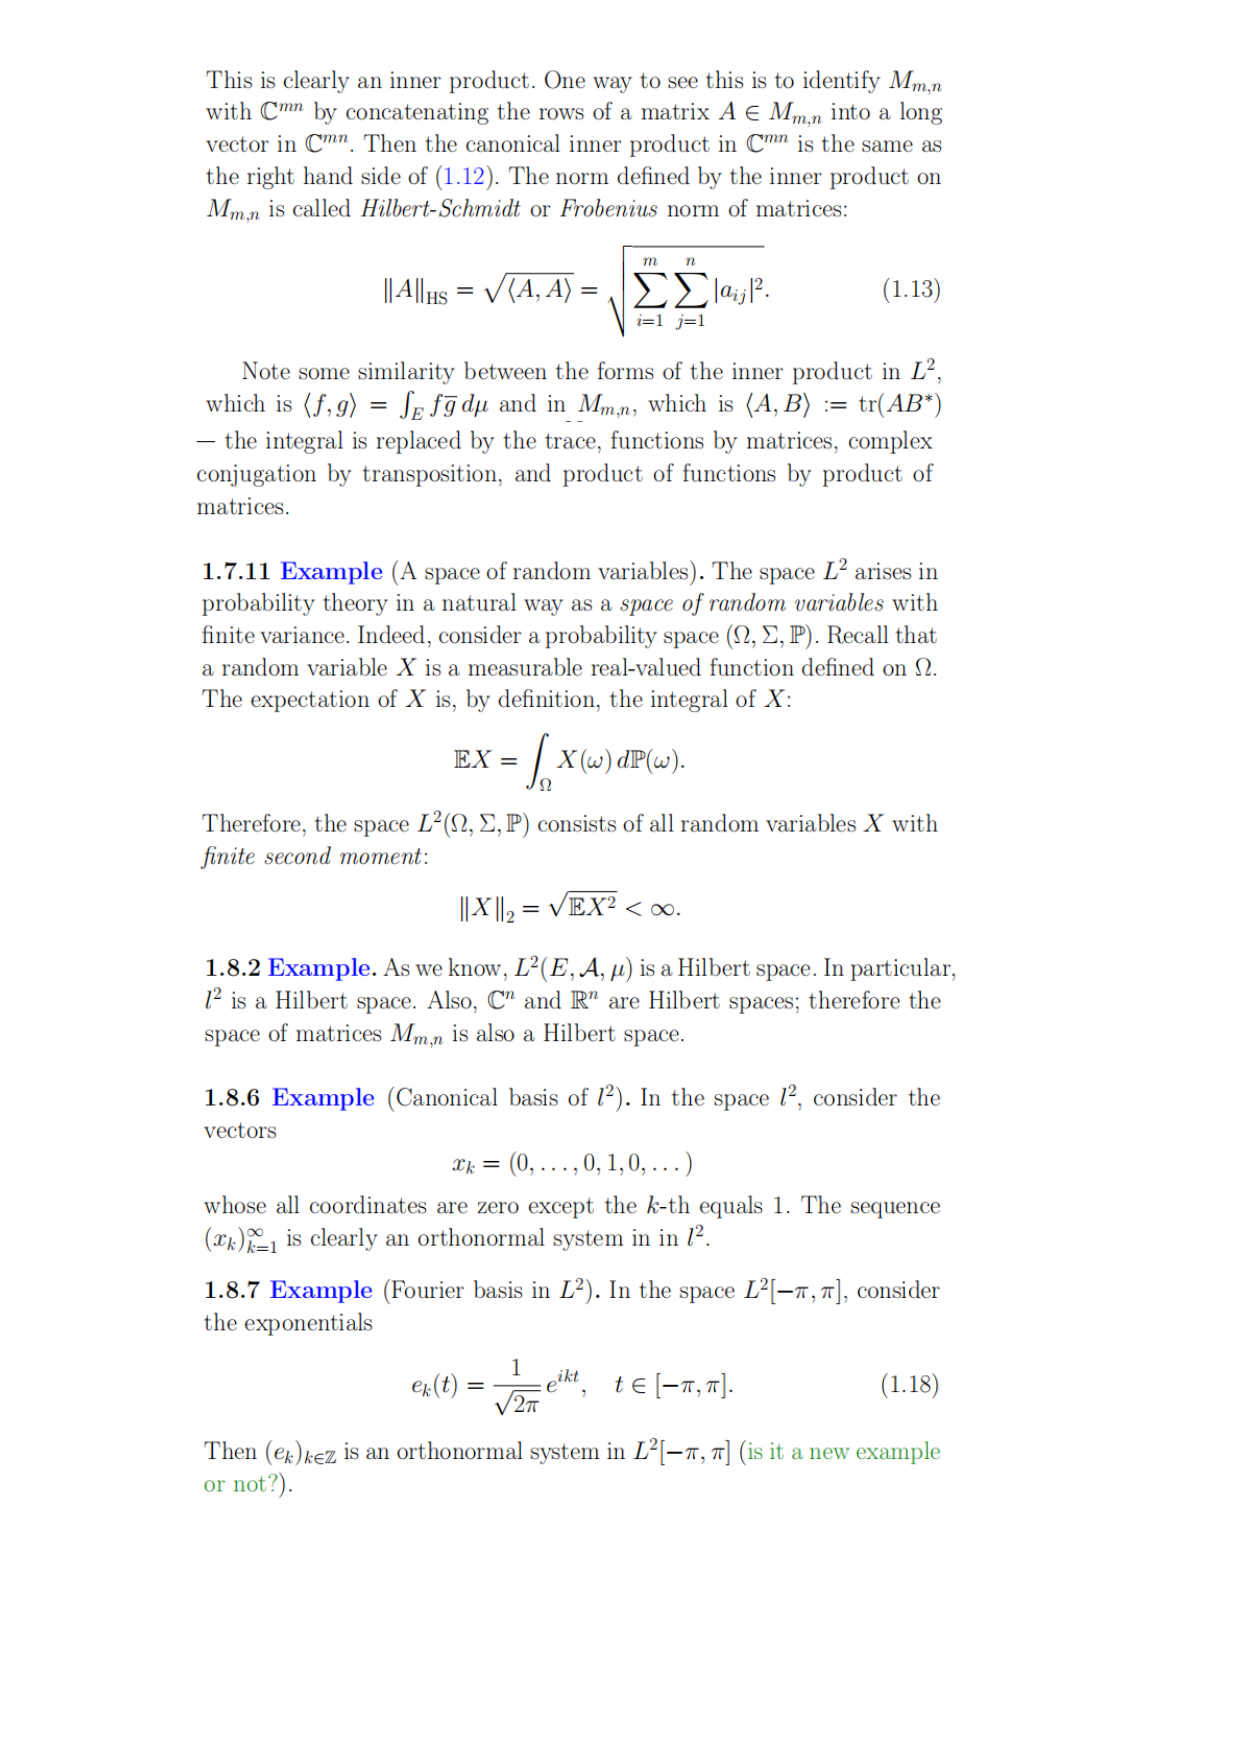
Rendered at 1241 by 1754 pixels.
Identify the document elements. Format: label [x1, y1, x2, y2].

picture [187, 552, 941, 931]
picture [187, 1072, 956, 1503]
picture [187, 942, 969, 1056]
picture [187, 64, 963, 527]
